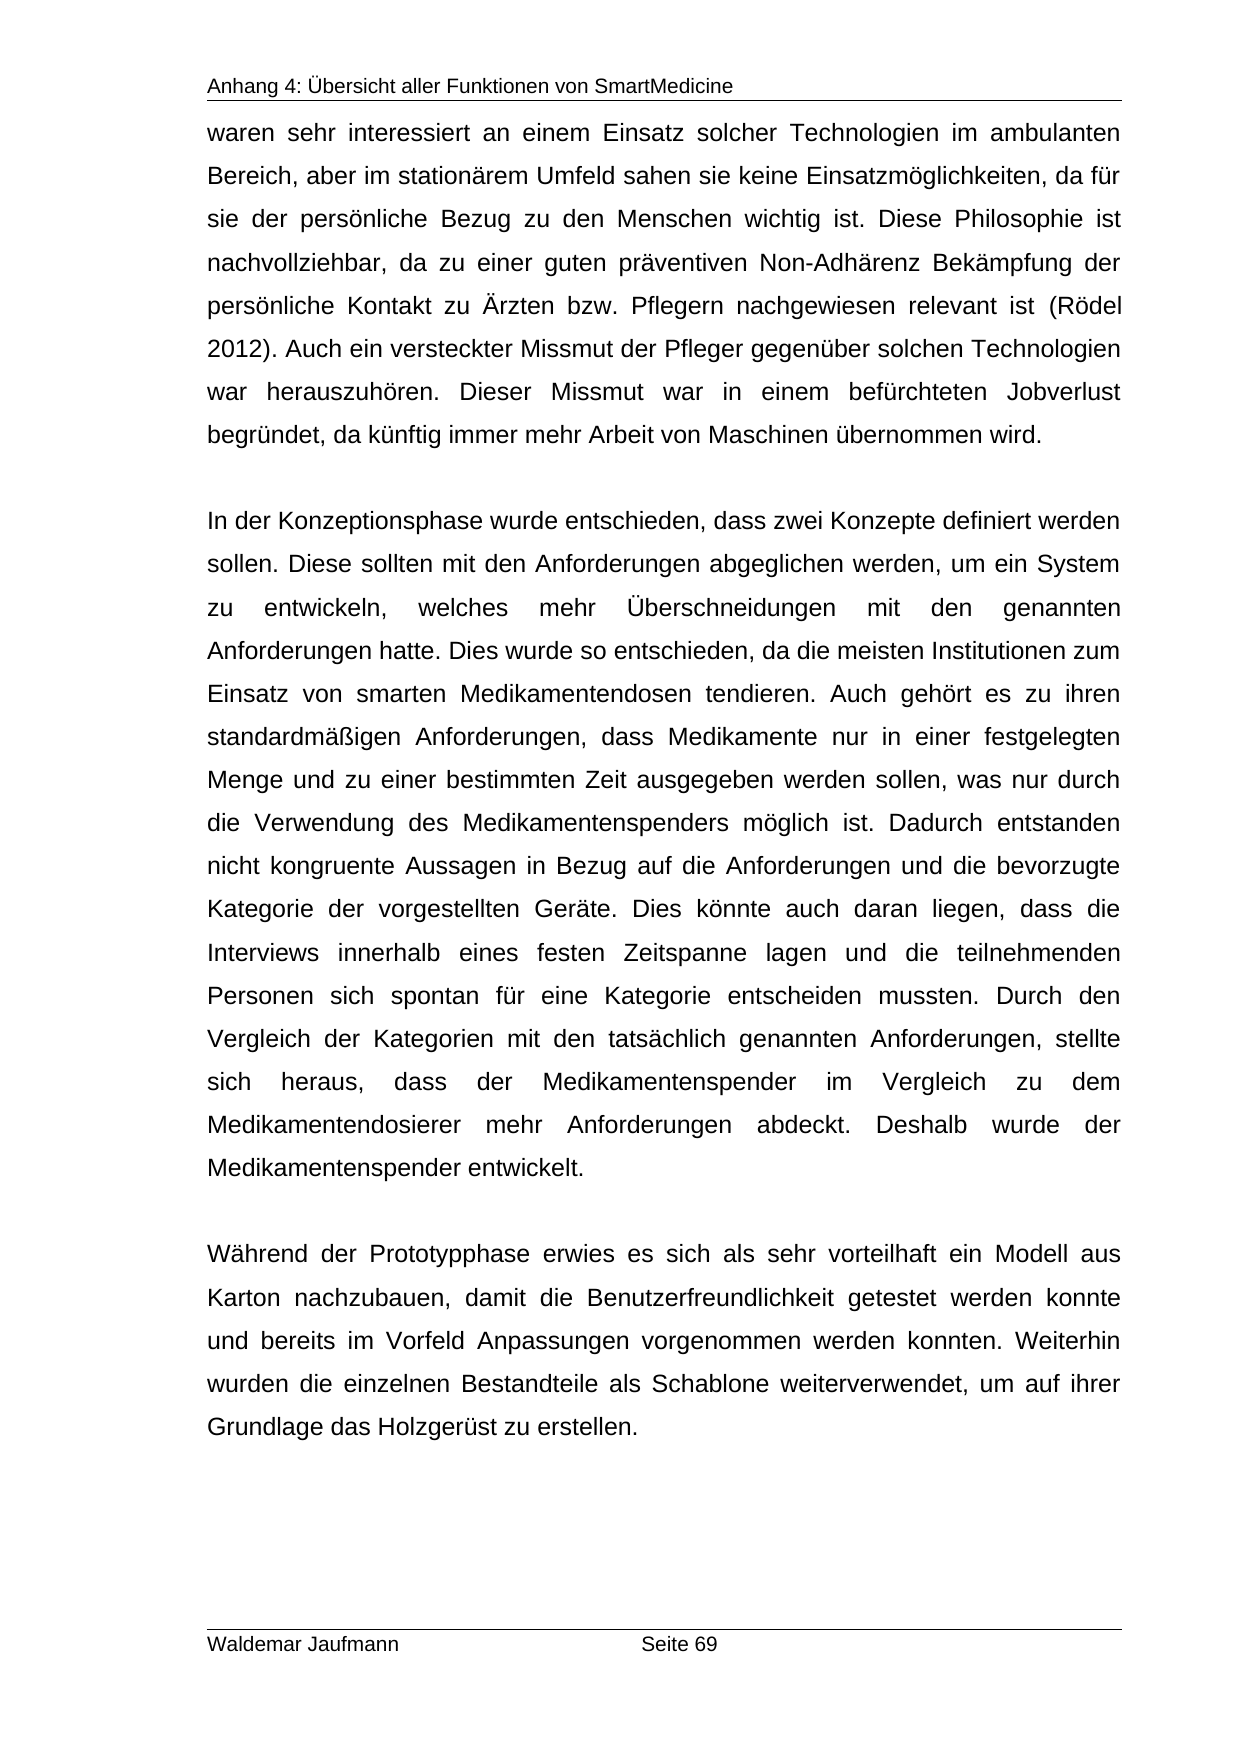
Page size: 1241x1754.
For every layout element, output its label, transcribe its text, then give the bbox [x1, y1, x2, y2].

text Während der Prototypphase erwies es sich als sehr vorteilhaft ein Modell aus Karton nachzubauen, damit die Benutzerfreundlichkeit getestet werden konnte und bereits im Vorfeld Anpassungen vorgenommen werden konnten. Weiterhin wurden die einzelnen Bestandteile als Schablone weiterverwendet, um auf ihrer Grundlage das Holzgerüst zu erstellen. [207, 1239, 1122, 1441]
text In der Konzeptionsphase wurde entschieden, dass zwei Konzepte definiert werden sollen. Diese sollten mit den Anforderungen abgeglichen werden, um ein System zu entwickeln, welches mehr Überschneidungen mit den genannten Anforderungen hatte. Dies wurde so entschieden, da die meisten Institutionen zum Einsatz von smarten Medikamentendosen tendieren. Auch gehört es zu ihren standardmäßigen Anforderungen, dass Medikamente nur in einer festgelegten Menge und zu einer bestimmten Zeit ausgegeben werden sollen, was nur durch die Verwendung des Medikamentenspenders möglich ist. Dadurch entstanden nicht kongruente Aussagen in Bezug auf die Anforderungen und die bevorzugte Kategorie der vorgestellten Geräte. Dies könnte auch daran liegen, dass die Interviews innerhalb eines festen Zeitspanne lagen und die teilnehmenden Personen sich spontan für eine Kategorie entscheiden mussten. Durch den Vergleich der Kategorien mit den tatsächlich genannten Anforderungen, stellte sich heraus, dass der Medikamentenspender im Vergleich zu dem Medikamentendosierer mehr Anforderungen abdeckt. Deshalb wurde der Medikamentenspender entwickelt. [207, 506, 1122, 1182]
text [207, 118, 1122, 449]
